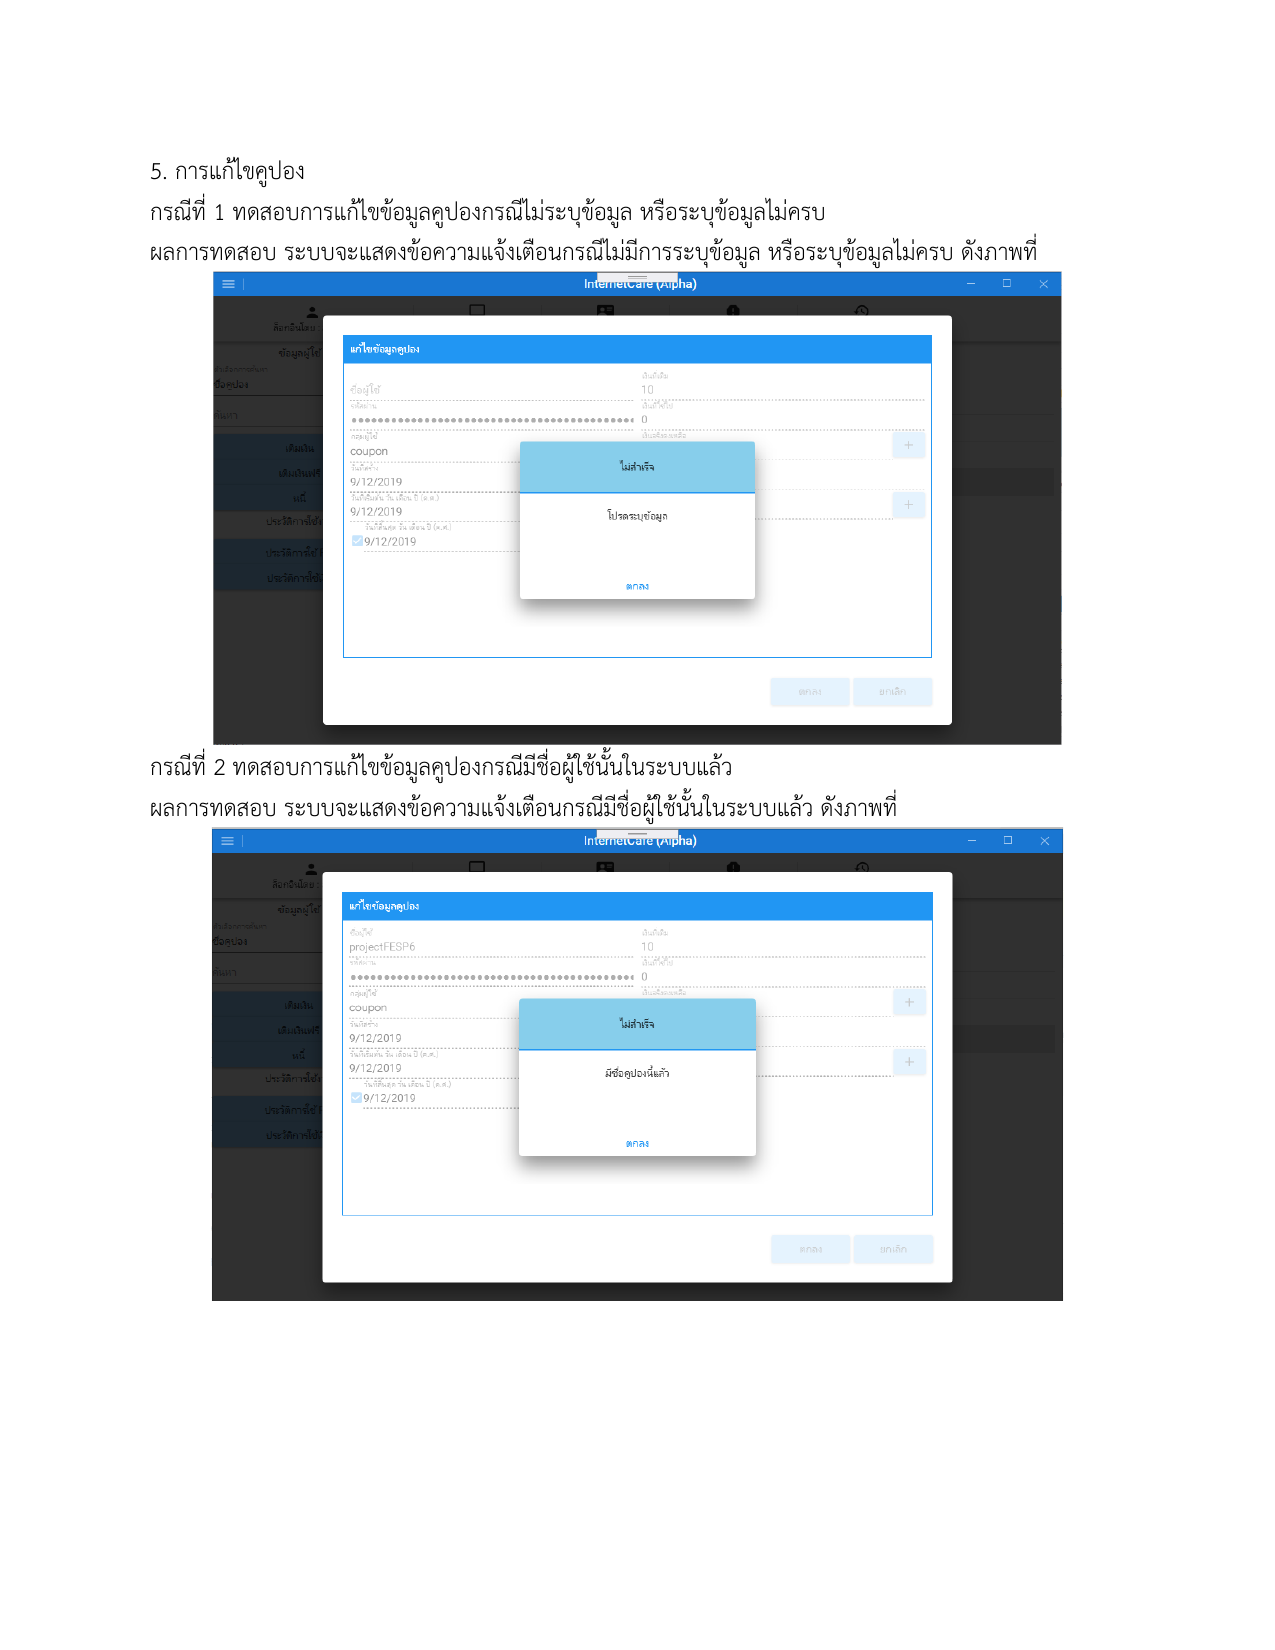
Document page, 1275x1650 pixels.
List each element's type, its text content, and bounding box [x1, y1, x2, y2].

text ผลการทดสอบ ระบบจะแสดงข้อความแจ้งเตือนกรณีมีชื่อผู้ใช้นั้นในระบบแล้ว ดังภาพที่ [150, 787, 1125, 825]
text กรณีที่ 2 ทดสอบการแก้ไขข้อมูลคูปองกรณีมีชื่อผู้ใช้นั้นในระบบแล้ว [150, 746, 1125, 784]
picture [213, 271, 1062, 745]
text กรณีที่ 1 ทดสอบการแก้ไขข้อมูลคูปองกรณีไม่ระบุข้อมูล หรือระบุข้อมูลไม่ครบ [150, 191, 1125, 228]
picture [211, 827, 1064, 1301]
text 5. การแก้ไขคูปอง [150, 150, 1125, 188]
text ผลการทดสอบ ระบบจะแสดงข้อความแจ้งเตือนกรณีไม่มีการระบุข้อมูล หรือระบุข้อมูลไม่ครบ ดังภาพที่ [150, 231, 1125, 269]
